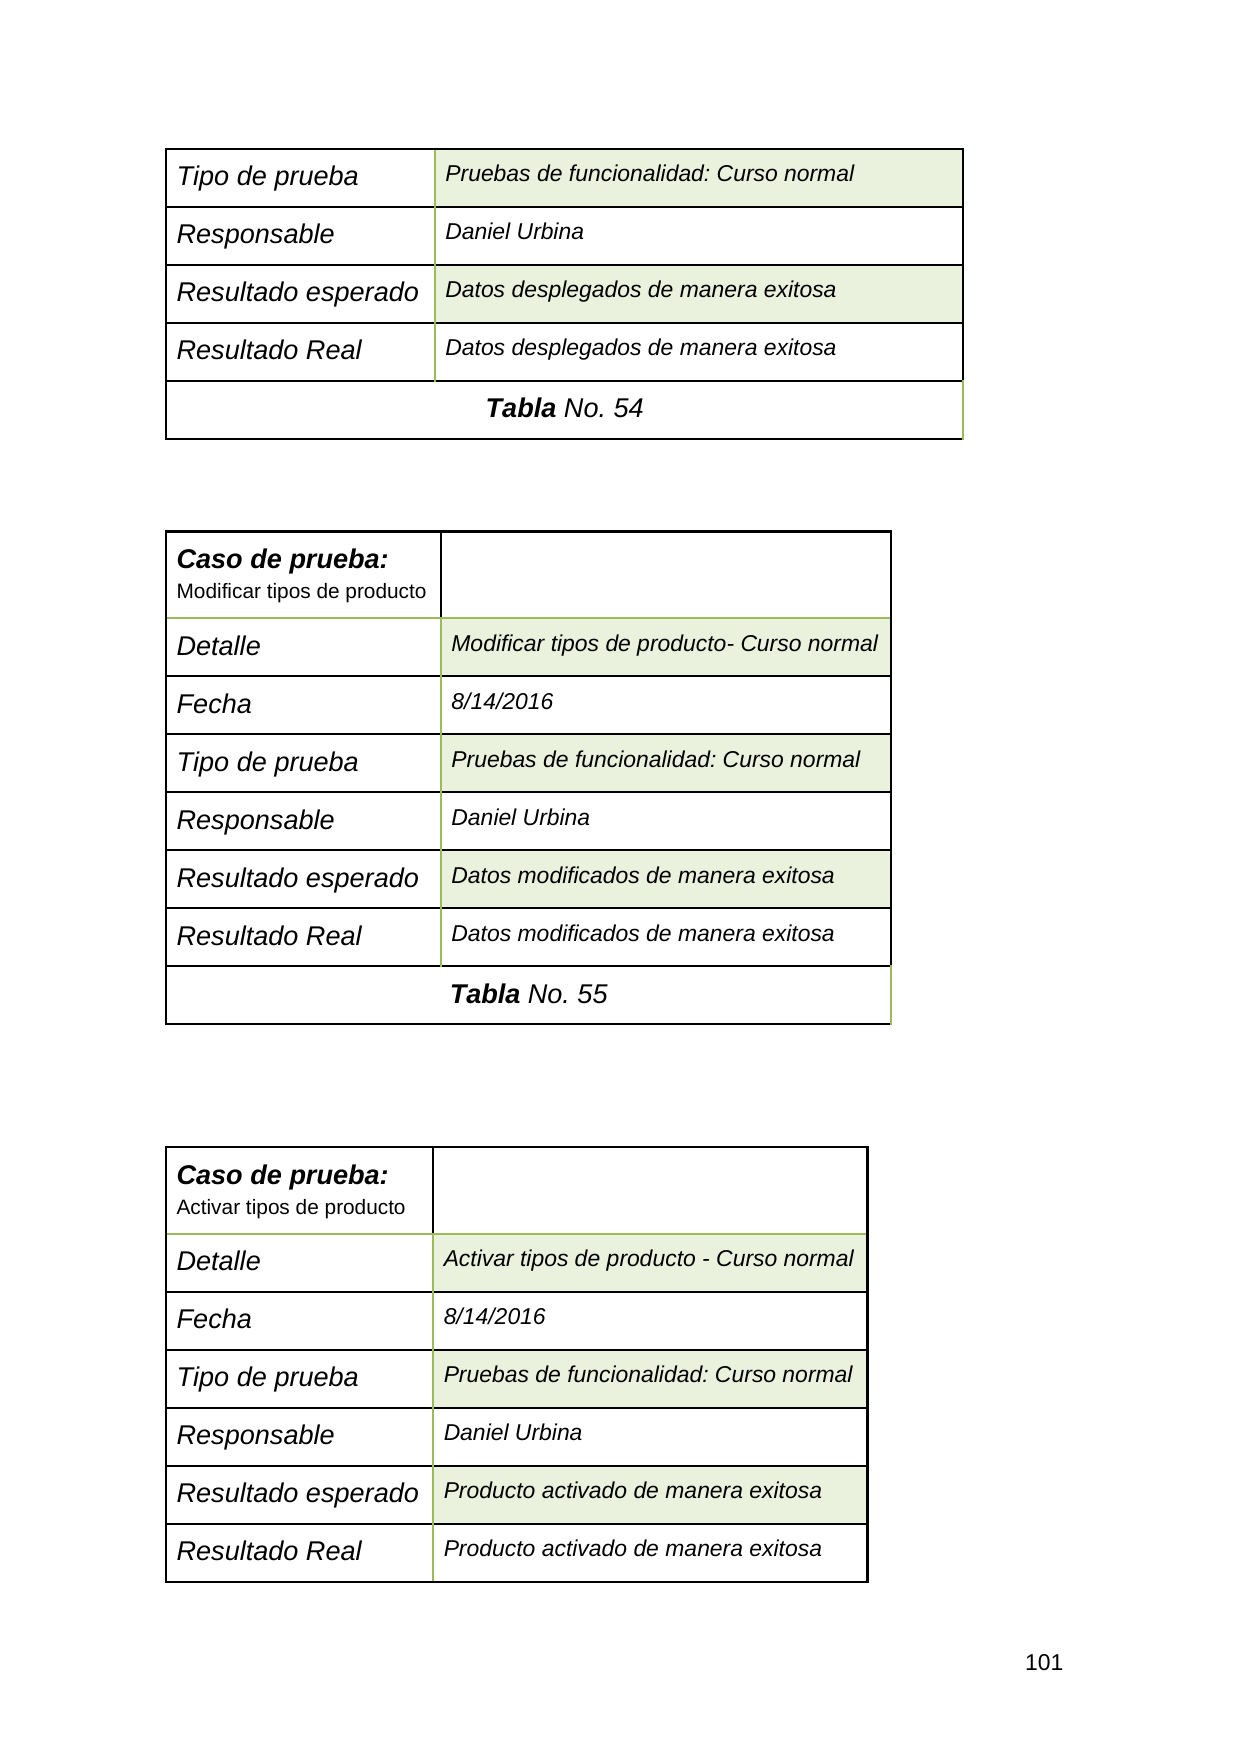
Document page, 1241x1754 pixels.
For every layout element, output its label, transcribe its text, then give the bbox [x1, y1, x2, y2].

table_header Caso de prueba: Modificar tipos de producto [167, 533, 440, 617]
table_cell Pruebas de funcionalidad: Curso normal [434, 1351, 866, 1407]
table_cell Daniel Urbina [434, 1409, 866, 1465]
table_header [434, 1148, 866, 1233]
table_cell Detalle [167, 619, 440, 675]
table_cell Tabla No. 54 [167, 382, 962, 438]
table_cell Fecha [167, 677, 440, 733]
table_cell Responsable [167, 793, 440, 849]
table_cell Modificar tipos de producto- Curso normal [442, 619, 890, 675]
table_cell Daniel Urbina [442, 793, 890, 849]
table_header [442, 533, 890, 617]
table_cell Pruebas de funcionalidad: Curso normal [436, 150, 962, 206]
table_cell Resultado Real [167, 1525, 432, 1581]
table_cell Producto activado de manera exitosa [434, 1525, 866, 1581]
table_cell Fecha [167, 1293, 432, 1349]
table_cell Resultado Real [167, 324, 434, 380]
table_cell Resultado esperado [167, 266, 434, 322]
table_cell Responsable [167, 208, 434, 264]
table_cell Responsable [167, 1409, 432, 1465]
table_cell Resultado Real [167, 909, 440, 965]
table_cell Tipo de prueba [167, 735, 440, 791]
table_cell Resultado esperado [167, 851, 440, 907]
table_cell Tipo de prueba [167, 1351, 432, 1407]
table_cell Daniel Urbina [436, 208, 962, 264]
table_cell Datos desplegados de manera exitosa [436, 266, 962, 322]
table_cell Pruebas de funcionalidad: Curso normal [442, 735, 890, 791]
table_cell 8/14/2016 [434, 1293, 866, 1349]
table_cell Tabla No. 55 [167, 967, 890, 1023]
table_header Caso de prueba: Activar tipos de producto [167, 1148, 432, 1233]
table_cell Resultado esperado [167, 1467, 432, 1523]
table_cell Producto activado de manera exitosa [434, 1467, 866, 1523]
table_cell Tipo de prueba [167, 150, 434, 206]
table_cell Datos modificados de manera exitosa [442, 909, 890, 965]
table_cell Activar tipos de producto - Curso normal [434, 1235, 866, 1291]
table_cell Detalle [167, 1235, 432, 1291]
table_cell 8/14/2016 [442, 677, 890, 733]
table_cell Datos desplegados de manera exitosa [436, 324, 962, 380]
table_cell Datos modificados de manera exitosa [442, 851, 890, 907]
